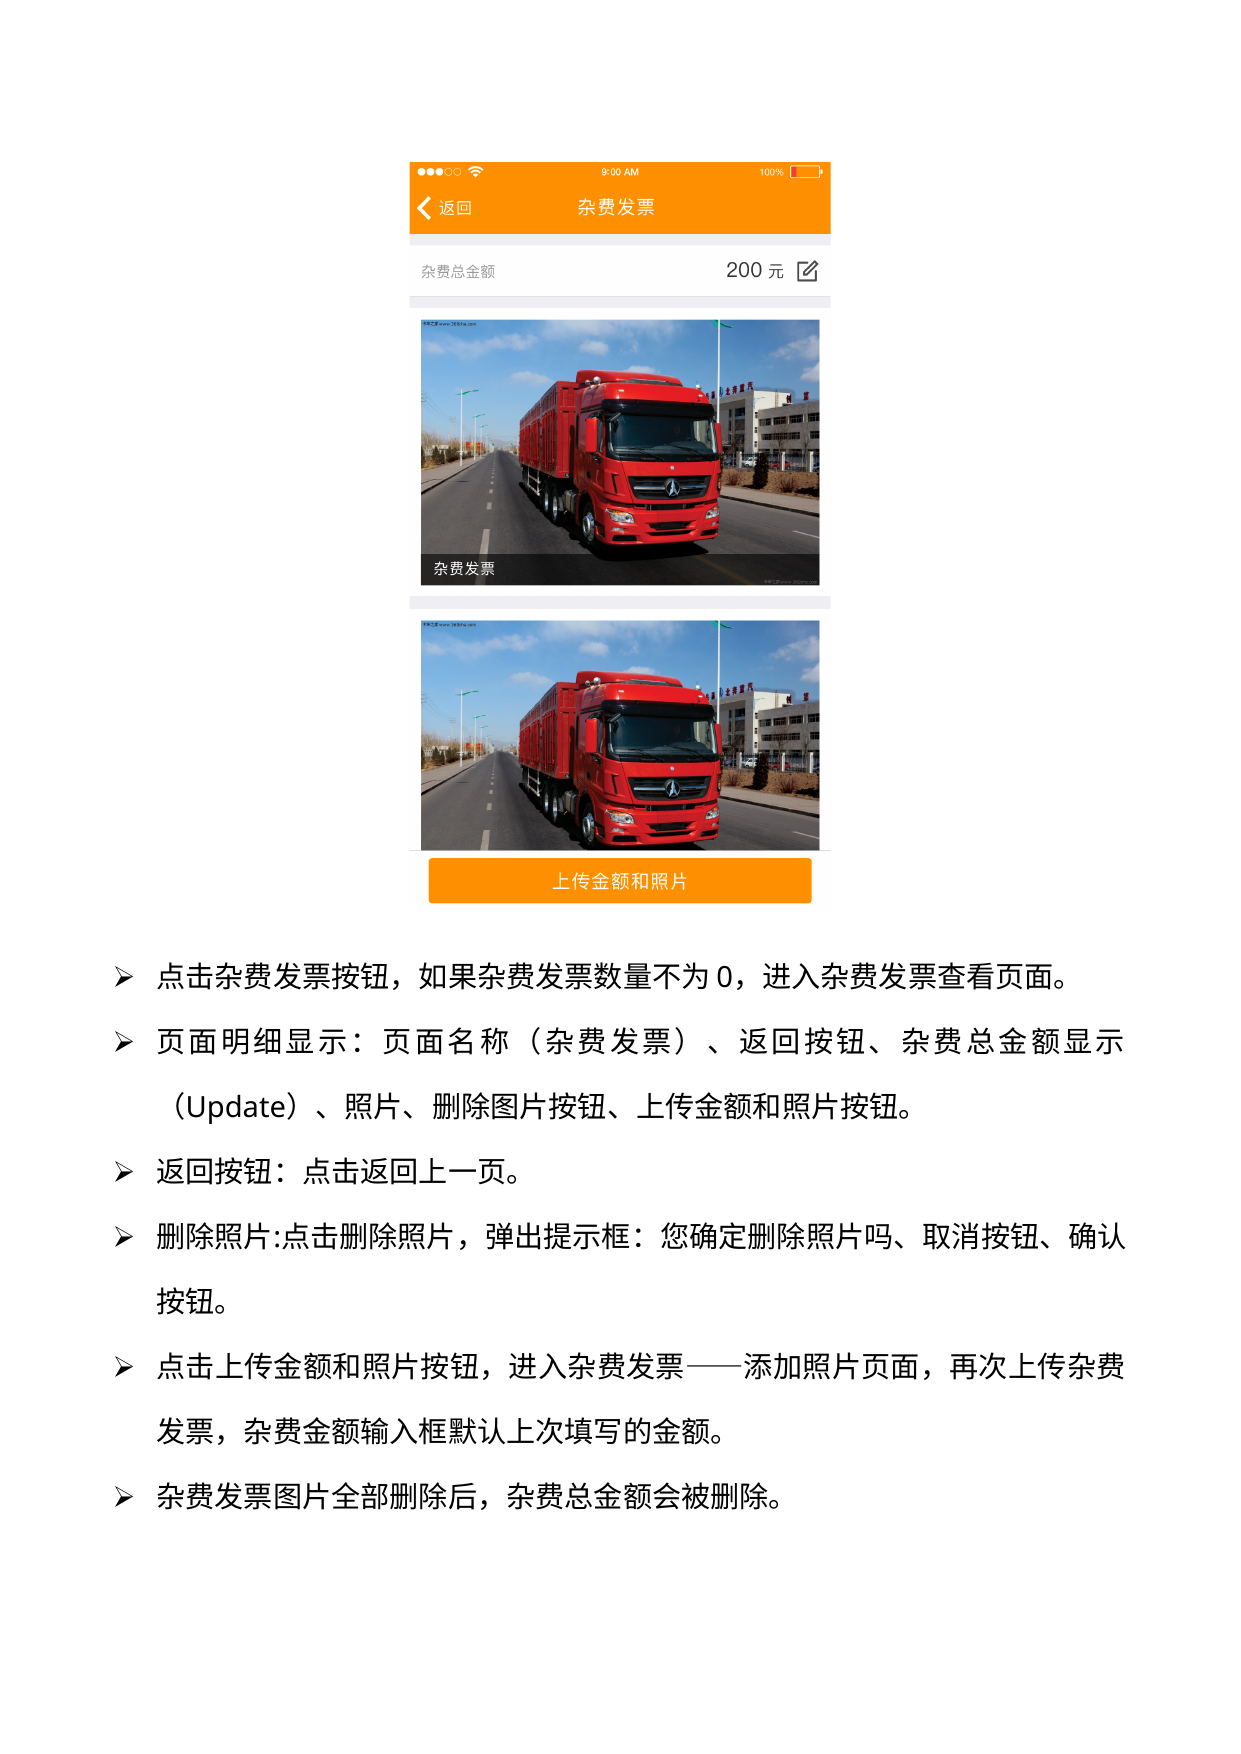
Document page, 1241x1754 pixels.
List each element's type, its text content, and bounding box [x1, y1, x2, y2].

picture [409, 162, 831, 911]
list 杂费发票图片全部删除后，杂费总金额会被删除。 [112, 1462, 1128, 1527]
list 删除照片:点击删除照片，弹出提示框：您确定删除照片吗、取消按钮、确认按钮。 [112, 1202, 1128, 1332]
list 返回按钮：点击返回上一页。 [112, 1137, 1128, 1202]
list 页面明细显示：页面名称（杂费发票）、返回按钮、杂费总金额显示（Update）、照片、删除图片按钮、上传金额和照片按钮。 [112, 1007, 1128, 1137]
list 点击杂费发票按钮，如果杂费发票数量不为0，进入杂费发票查看页面。 [112, 942, 1128, 1007]
list 点击上传金额和照片按钮，进入杂费发票——添加照片页面，再次上传杂费发票，杂费金额输入框默认上次填写的金额。 [112, 1332, 1128, 1462]
